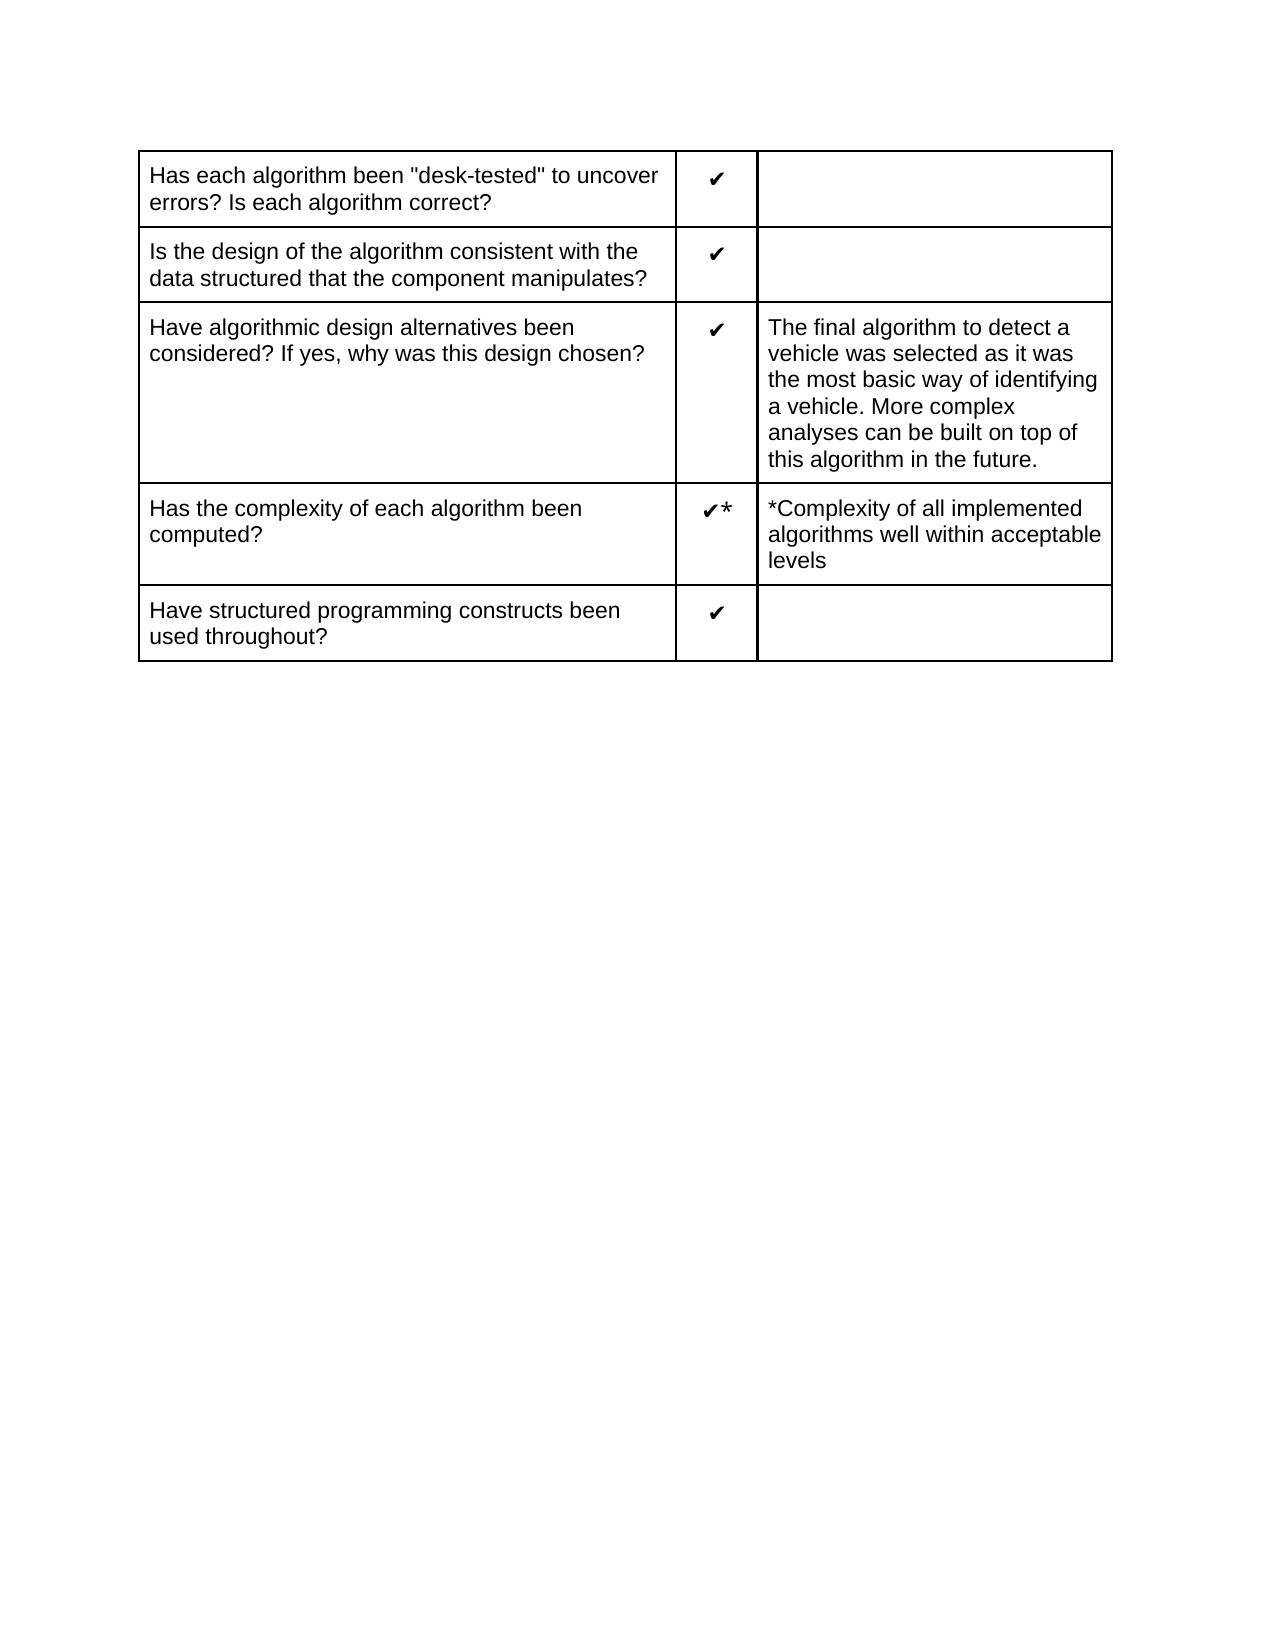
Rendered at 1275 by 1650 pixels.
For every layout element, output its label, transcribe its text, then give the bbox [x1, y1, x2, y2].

table_cell ✔* [677, 484, 756, 584]
table_cell *Complexity of all implemented algorithms well within acceptable levels [759, 484, 1111, 584]
table_cell [759, 586, 1111, 660]
table_cell The final algorithm to detect a vehicle was selected as it was the most basic way of identifying a vehicle. More complex analyses can be built on top of this algorithm in the future. [759, 303, 1111, 482]
table_cell [759, 152, 1111, 226]
table_cell [759, 228, 1111, 301]
table_cell Is the design of the algorithm consistent with the data structured that the component manipulates? [140, 228, 675, 301]
table_cell Has each algorithm been "desk-tested" to uncover errors? Is each algorithm correct? [140, 152, 675, 226]
table_cell ✔ [677, 228, 756, 301]
table_cell Have structured programming constructs been used throughout? [140, 586, 675, 660]
table_cell Has the complexity of each algorithm been computed? [140, 484, 675, 584]
table_cell Have algorithmic design alternatives been considered? If yes, why was this design chosen? [140, 303, 675, 482]
table_cell ✔ [677, 152, 756, 226]
table_cell ✔ [677, 303, 756, 482]
table_cell ✔ [677, 586, 756, 660]
